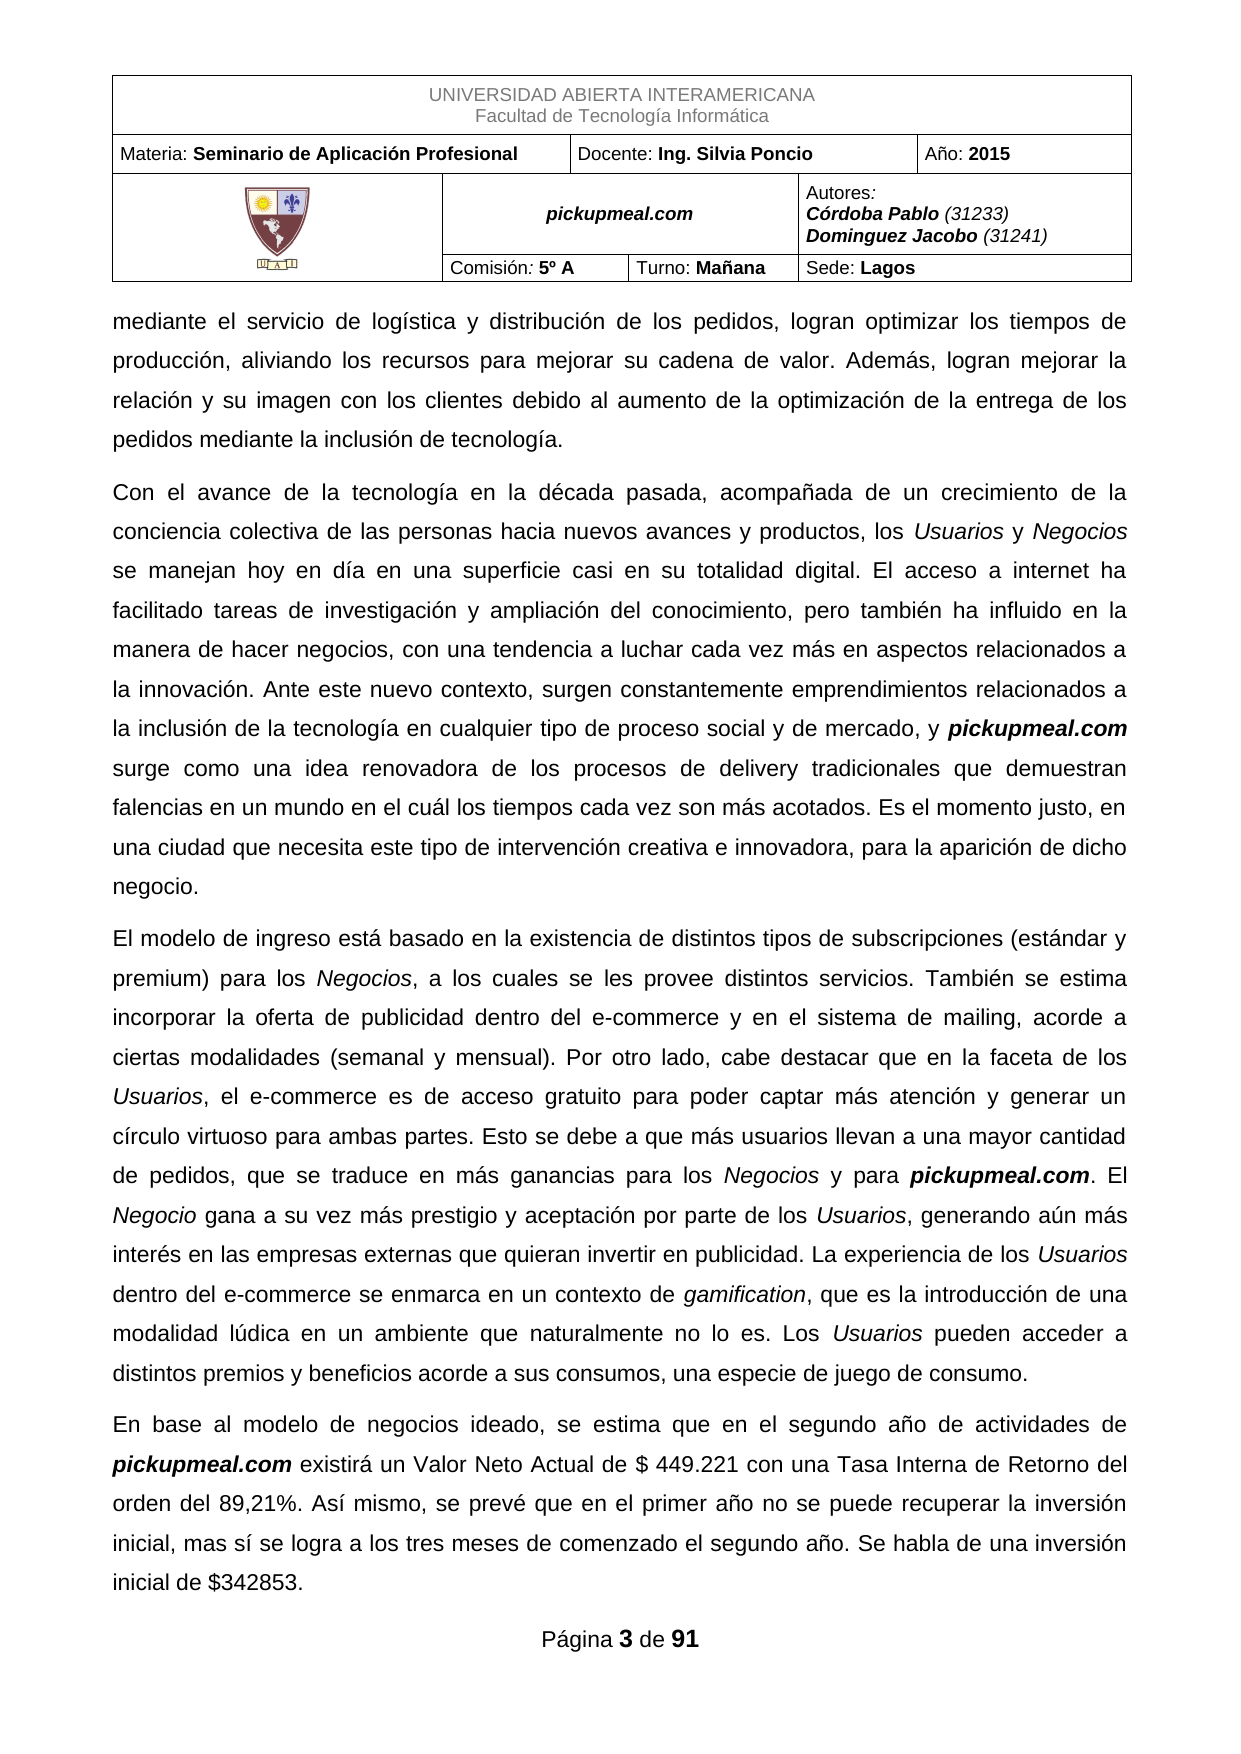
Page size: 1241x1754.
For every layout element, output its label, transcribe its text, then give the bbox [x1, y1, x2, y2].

text En base al modelo de negocios ideado, se estima que en el segundo año de actividades de pickupmeal.com existirá un Valor Neto Actual de $ 449.221 con una Tasa Interna de Retorno del orden del 89,21%. Así mismo, se prevé que en el primer año no se puede recuperar la inversión inicial, mas sí se logra a los tres meses de comenzado el segundo año. Se habla de una inversión inicial de $342853. [112, 1411, 1128, 1596]
text Con el avance de la tecnología en la década pasada, acompañada de un crecimiento de la conciencia colectiva de las personas hacia nuevos avances y productos, los Usuarios y Negocios se manejan hoy en día en una superficie casi en su totalidad digital. El acceso a internet ha facilitado tareas de investigación y ampliación del conocimiento, pero también ha influido en la manera de hacer negocios, con una tendencia a luchar cada vez más en aspectos relacionados a la innovación. Ante este nuevo contexto, surgen constantemente emprendimientos relacionados a la inclusión de la tecnología en cualquier tipo de proceso social y de mercado, y pickupmeal.com surge como una idea renovadora de los procesos de delivery tradicionales que demuestran falencias en un mundo en el cuál los tiempos cada vez son más acotados. Es el momento justo, en una ciudad que necesita este tipo de intervención creativa e innovadora, para la aparición de dicho negocio. [112, 478, 1128, 899]
text El modelo de ingreso está basado en la existencia de distintos tipos de subscripciones (estándar y premium) para los Negocios, a los cuales se les provee distintos servicios. También se estima incorporar la oferta de publicidad dentro del e-commerce y en el sistema de mailing, acorde a ciertas modalidades (semanal y mensual). Por otro lado, cabe destacar que en la faceta de los Usuarios, el e-commerce es de acceso gratuito para poder captar más atención y generar un círculo virtuoso para ambas partes. Esto se debe a que más usuarios llevan a una mayor cantidad de pedidos, que se traduce en más ganancias para los Negocios y para pickupmeal.com. El Negocio gana a su vez más prestigio y aceptación por parte de los Usuarios, generando aún más interés en las empresas externas que quieran invertir en publicidad. La experiencia de los Usuarios dentro del e-commerce se enmarca en un contexto de gamification, que es la introducción de una modalidad lúdica en un ambiente que naturalmente no lo es. Los Usuarios pueden acceder a distintos premios y beneficios acorde a sus consumos, una especie de juego de consumo. [112, 925, 1128, 1386]
picture [230, 182, 325, 273]
